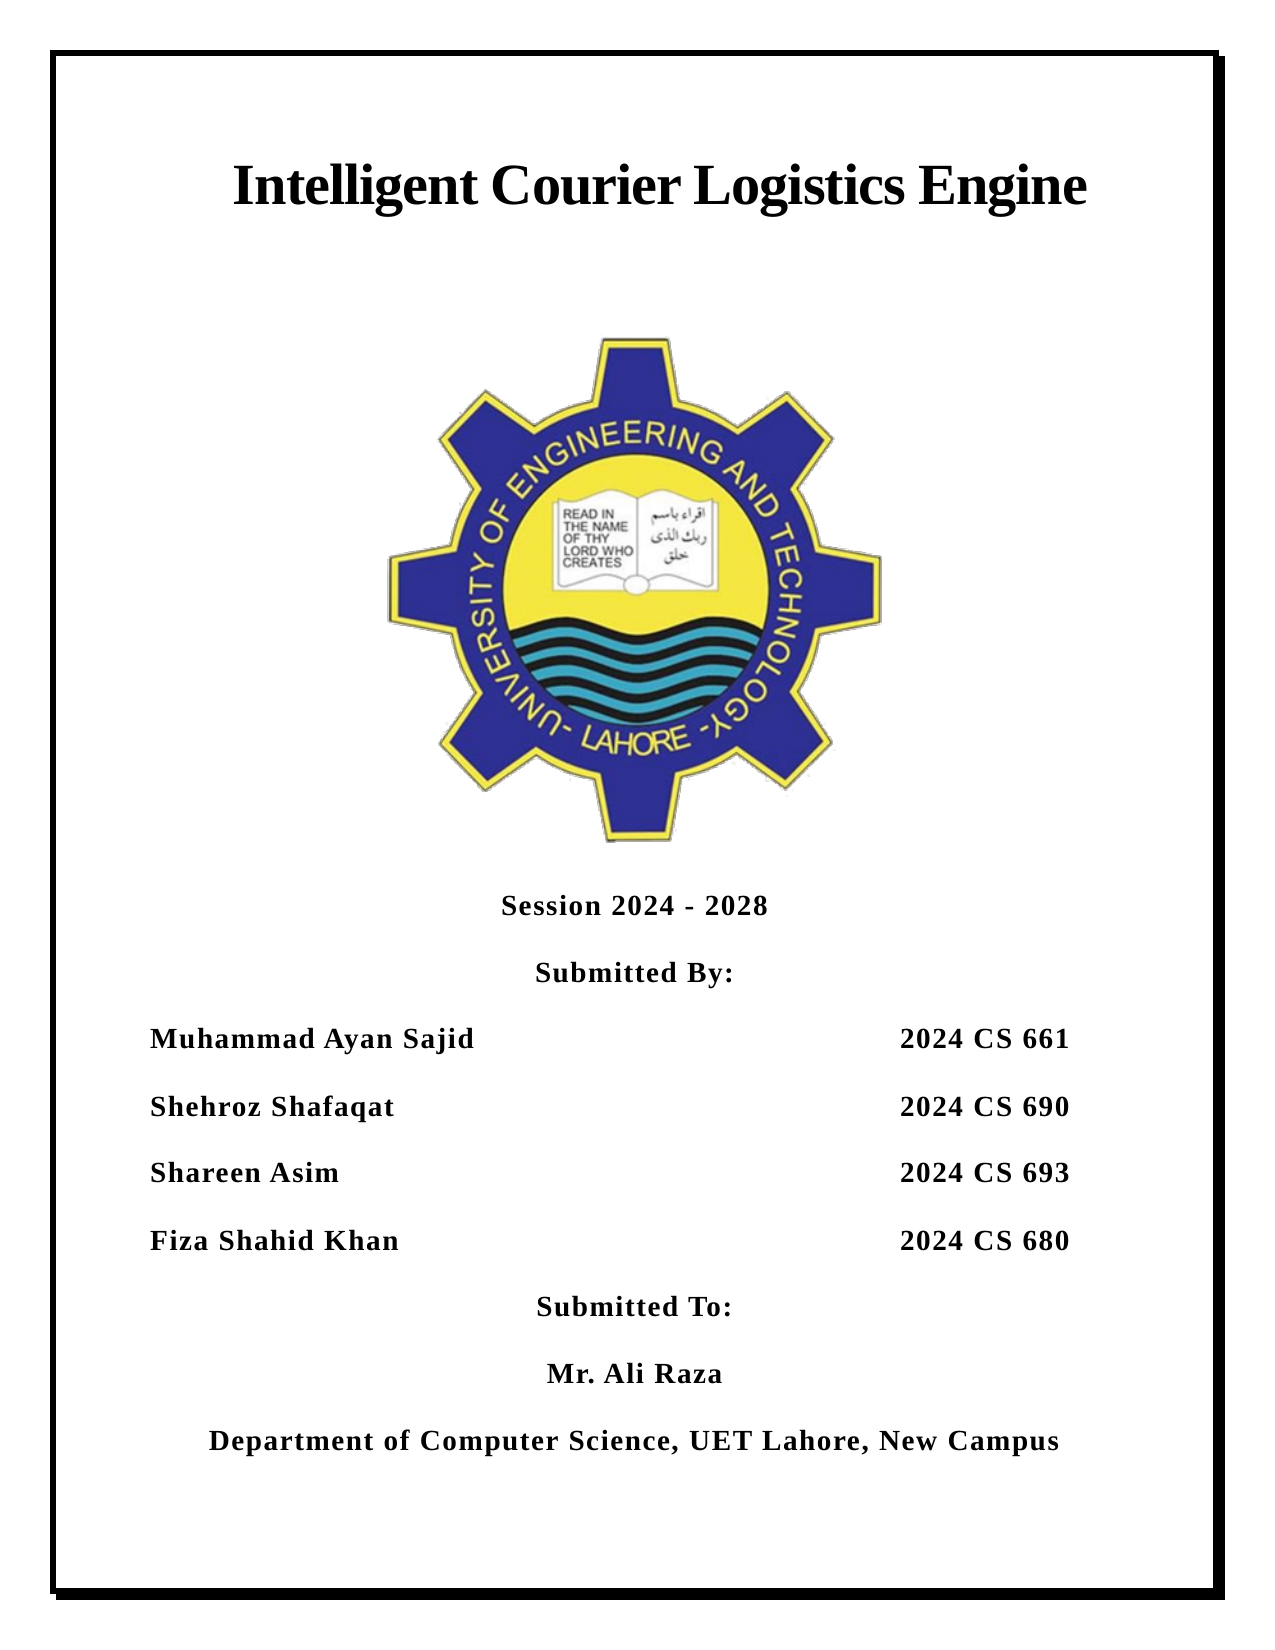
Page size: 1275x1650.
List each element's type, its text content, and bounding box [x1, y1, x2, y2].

subtitle Submitted To: [150, 1289, 1119, 1323]
subtitle Shehroz Shafaqat 2024 CS 690 [150, 1089, 1119, 1122]
picture [150, 310, 1131, 871]
subtitle Submitted By: [150, 955, 1119, 988]
subtitle Mr. Ali Raza [150, 1357, 1119, 1390]
title Intelligent Courier Logistics Engine [150, 150, 1119, 217]
subtitle Fiza Shahid Khan 2024 CS 680 [150, 1223, 1119, 1256]
subtitle Session 2024 - 2028 [150, 871, 1119, 921]
subtitle Shareen Asim 2024 CS 693 [150, 1156, 1119, 1189]
subtitle Muhammad Ayan Sajid 2024 CS 661 [150, 1022, 1119, 1055]
subtitle Department of Computer Science, UET Lahore, New Campus [150, 1423, 1119, 1457]
